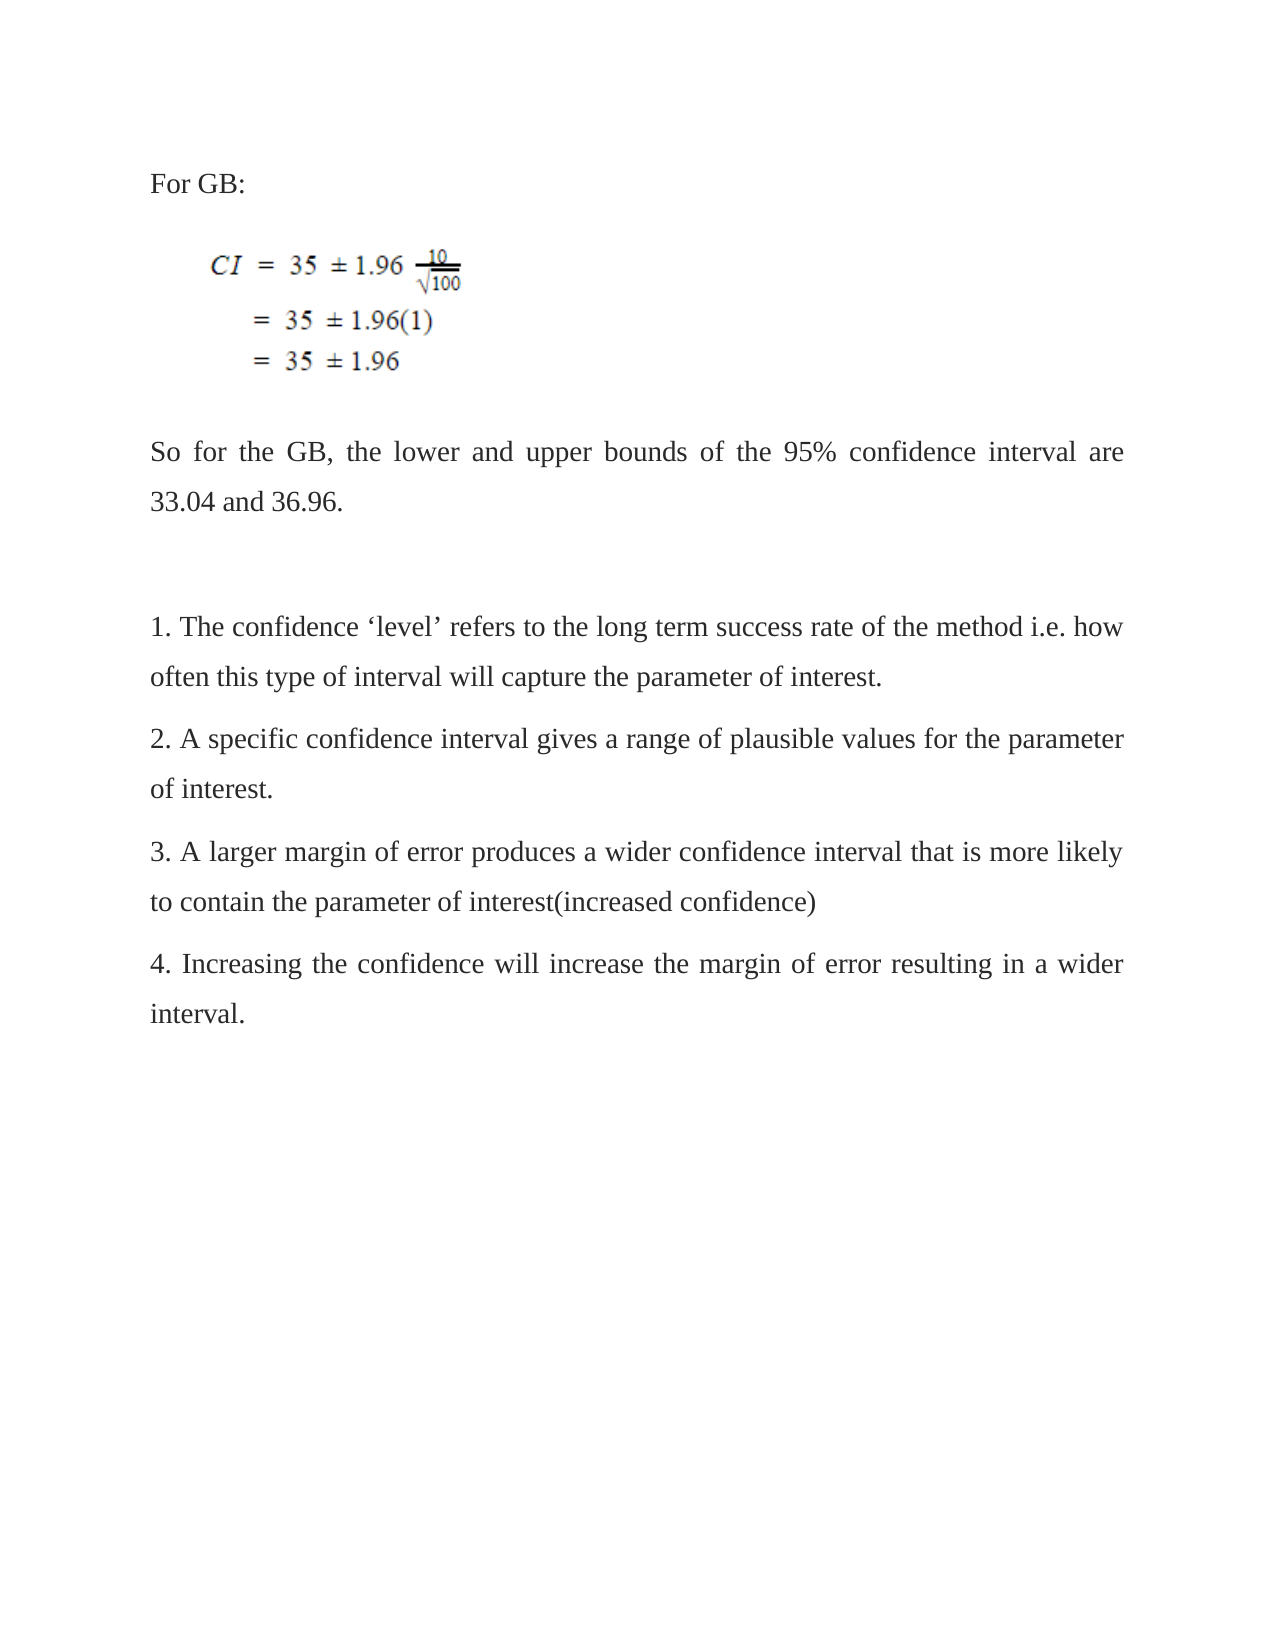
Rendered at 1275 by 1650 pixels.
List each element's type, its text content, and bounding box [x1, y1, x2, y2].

text For GB: [150, 150, 1125, 200]
text 1. The confidence ‘level’ refers to the long term success rate of the method i.e. how often this type of interval will capture the parameter of interest. [150, 592, 1125, 692]
text 4. Increasing the confidence will increase the margin of error resulting in a wider interval. [150, 930, 1125, 1030]
text 3. A larger margin of error produces a wider confidence interval that is more likely to contain the parameter of interest(increased confidence) [150, 817, 1125, 917]
text So for the GB, the lower and upper bounds of the 95% confidence interval are 33.04 and 36.96. [150, 417, 1125, 517]
picture [150, 212, 544, 405]
text 2. A specific confidence interval gives a range of plausible values for the parameter of interest. [150, 705, 1125, 805]
